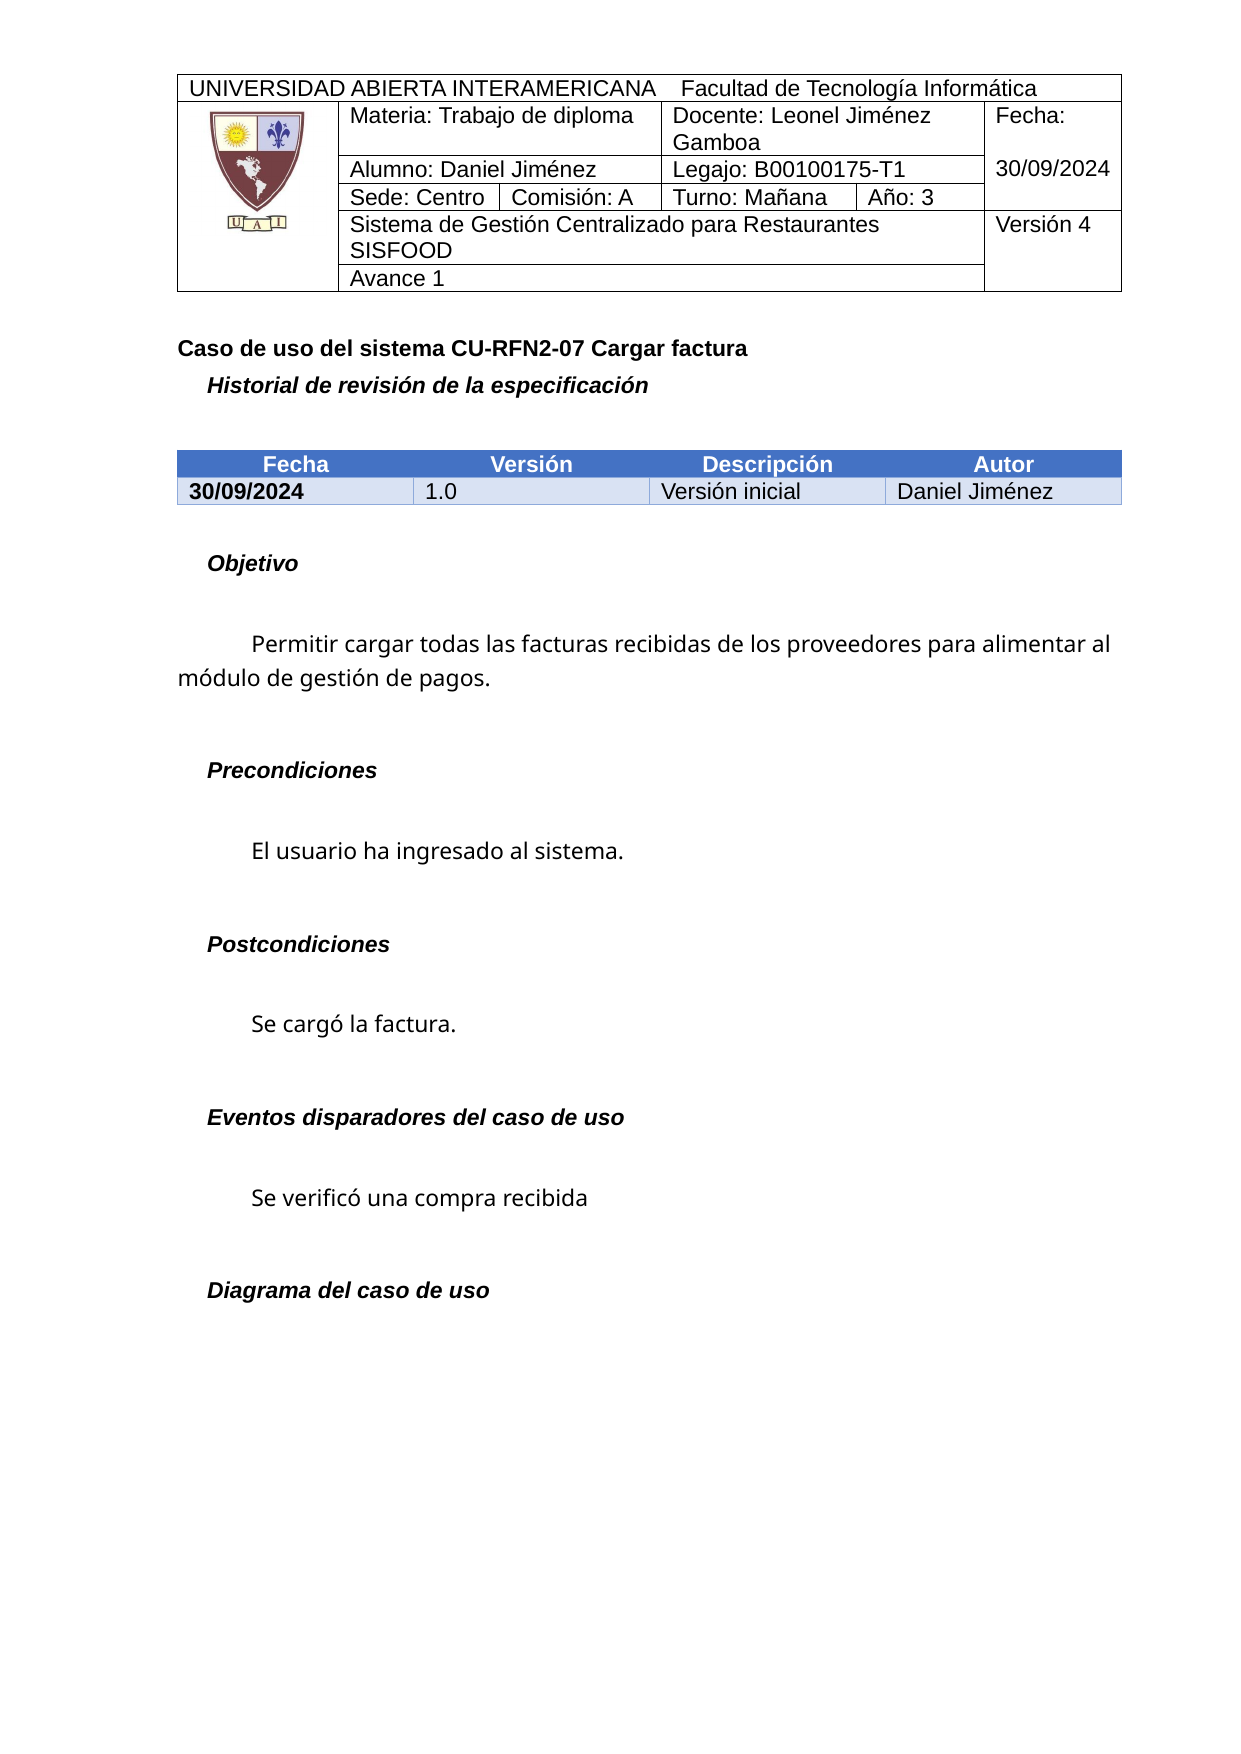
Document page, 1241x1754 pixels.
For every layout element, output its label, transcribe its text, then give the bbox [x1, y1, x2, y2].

picture [188, 102, 327, 236]
subtitle Precondiciones [207, 757, 1122, 784]
subtitle Caso de uso del sistema CU-RFN2-07 Cargar factura [177, 335, 1122, 361]
subtitle Diagrama del caso de uso [207, 1277, 1122, 1303]
table_header Descripción [650, 451, 885, 477]
subtitle Eventos disparadores del caso de uso [207, 1104, 1122, 1130]
text El usuario ha ingresado al sistema. [177, 835, 1122, 866]
table_cell Daniel Jiménez [886, 478, 1121, 504]
subtitle Historial de revisión de la especificación [207, 372, 1122, 398]
table_header Autor [886, 451, 1121, 477]
table_cell Versión inicial [650, 478, 885, 504]
subtitle Objetivo [207, 550, 1122, 577]
table_header Versión [414, 451, 649, 477]
text Se cargó la factura. [177, 1008, 1122, 1039]
table_cell 1.0 [414, 478, 649, 504]
text Se verificó una compra recibida [177, 1182, 1122, 1213]
text Permitir cargar todas las facturas recibidas de los proveedores para alimentar al módulo de gestión de pagos. [177, 628, 1122, 693]
subtitle Postcondiciones [207, 931, 1122, 957]
table_cell 30/09/2024 [178, 478, 413, 504]
table_header Fecha [178, 451, 413, 477]
